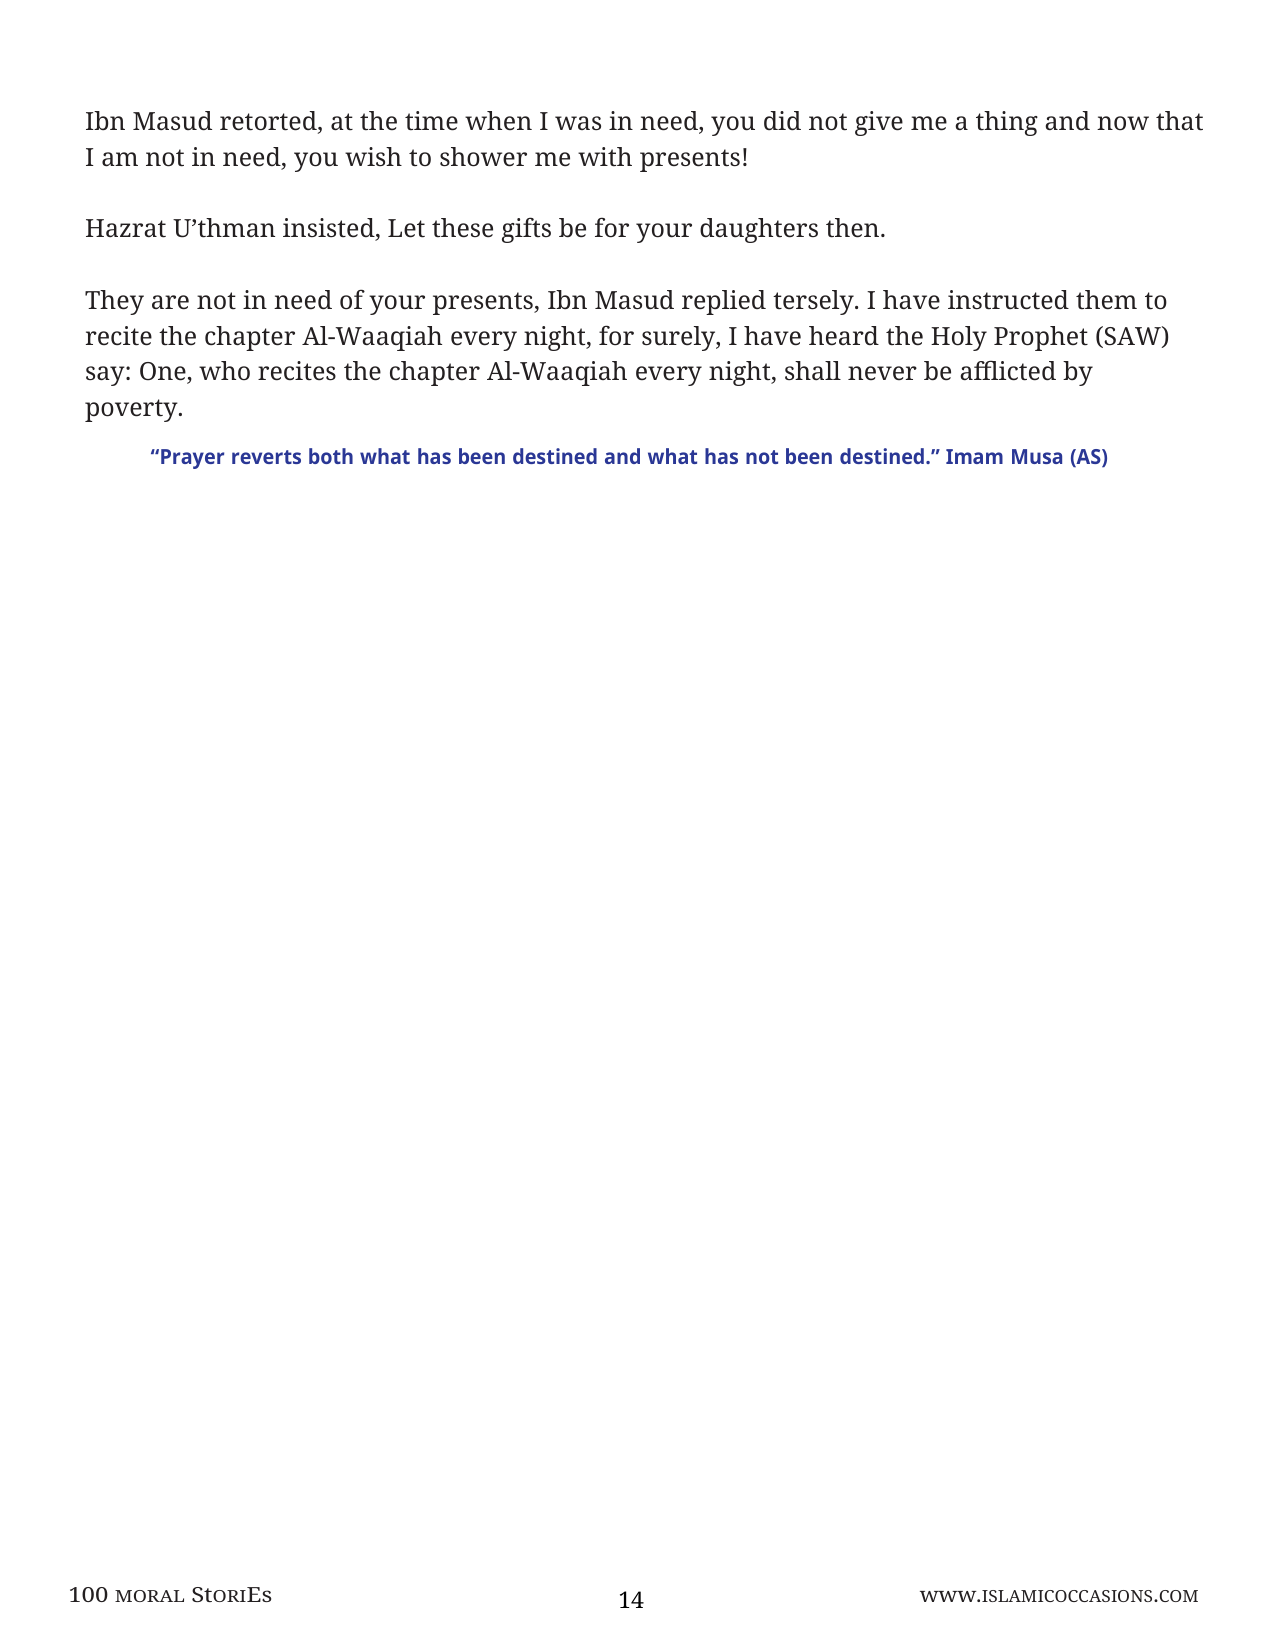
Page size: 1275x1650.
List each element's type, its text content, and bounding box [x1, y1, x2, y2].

text They are not in need of your presents, Ibn Masud replied tersely. I have instructed them to recite the chapter Al-Waaqiah every night, for surely, I have heard the Holy Prophet (SAW) say: One, who recites the chapter Al-Waaqiah every night, shall never be afflicted by poverty. [85, 282, 1189, 424]
text Ibn Masud retorted, at the time when I was in need, you did not give me a thing and now that I am not in need, you wish to shower me with presents! [85, 103, 1210, 173]
text Hazrat U’thman insisted, Let these gifts be for your daughters then. [85, 211, 1210, 245]
text “Prayer reverts both what has been destined and what has not been destined.” Imam Musa (AS) [150, 442, 1210, 471]
